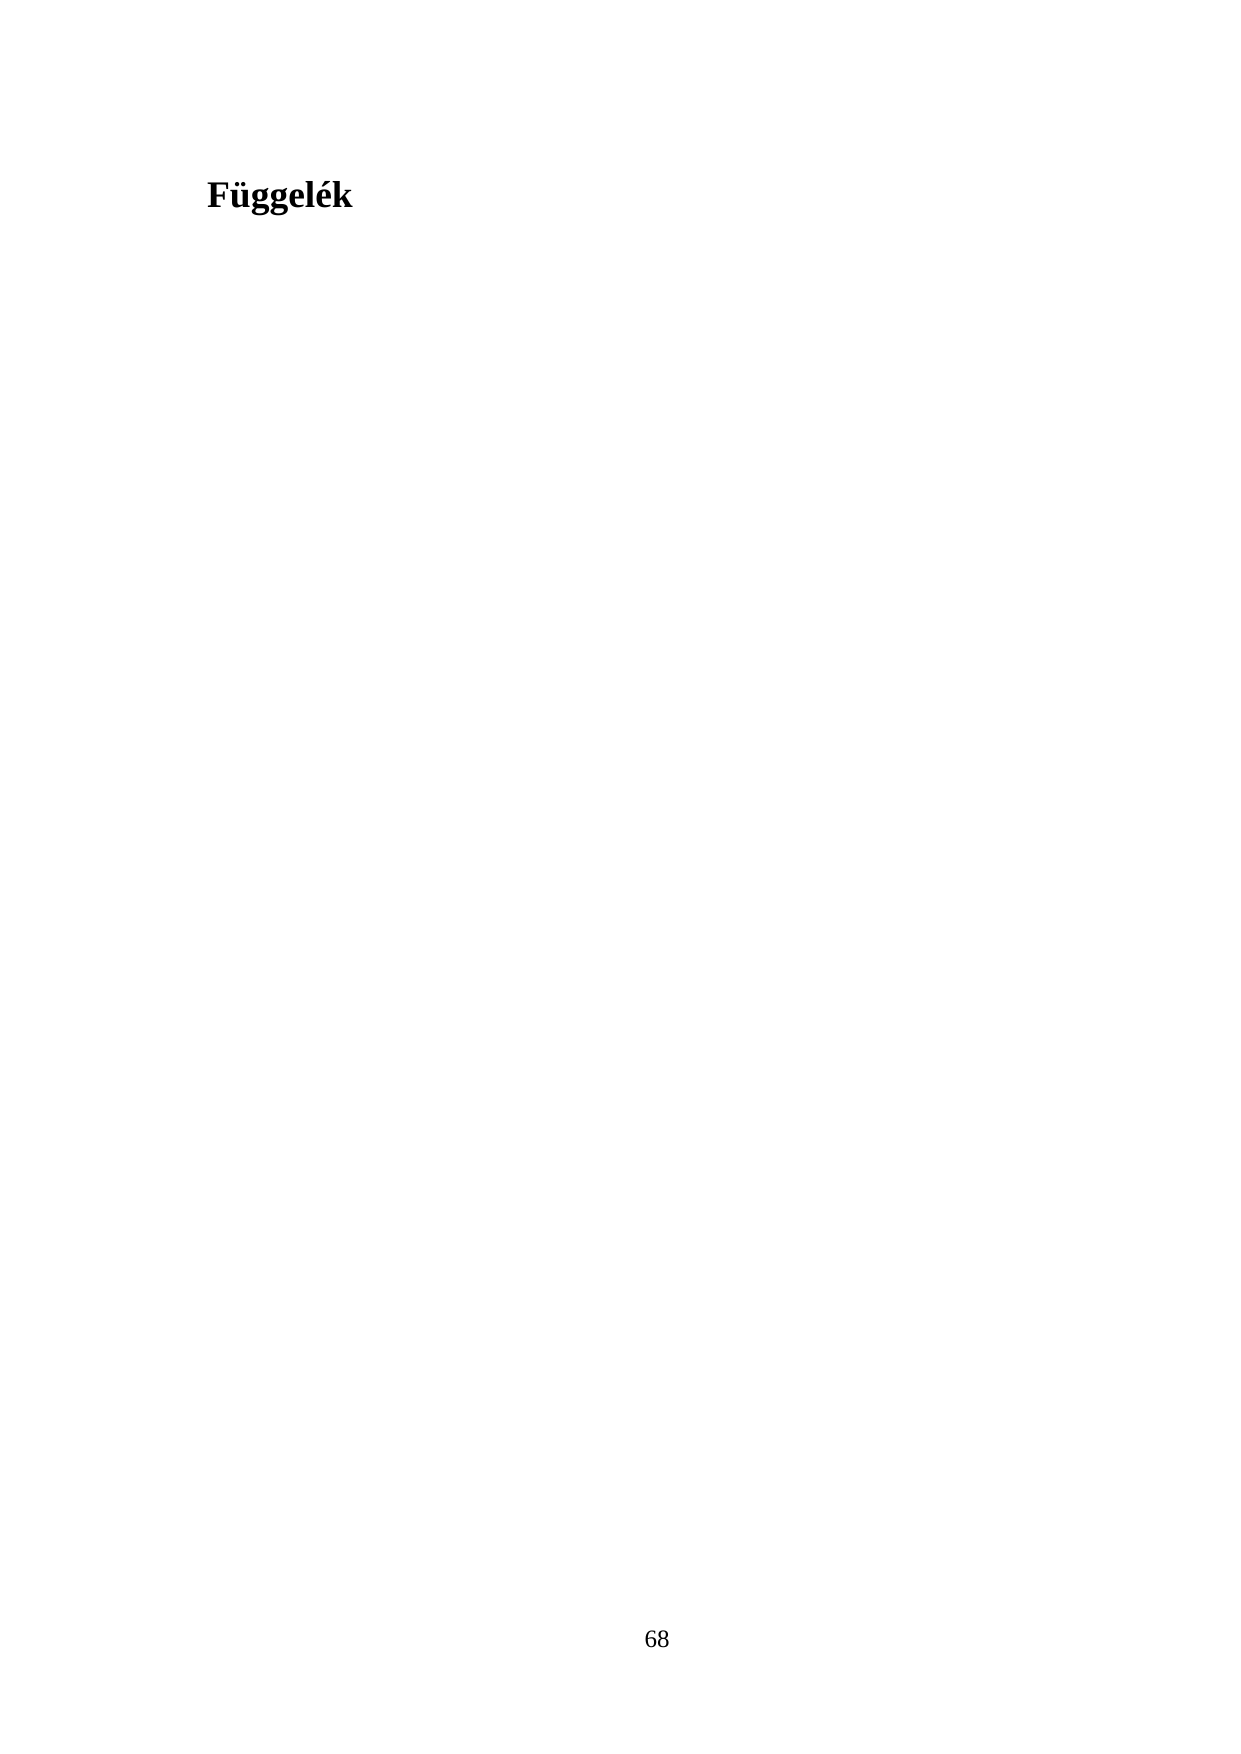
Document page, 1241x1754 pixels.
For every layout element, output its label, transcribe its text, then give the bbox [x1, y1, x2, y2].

text Függelék [207, 173, 1092, 216]
